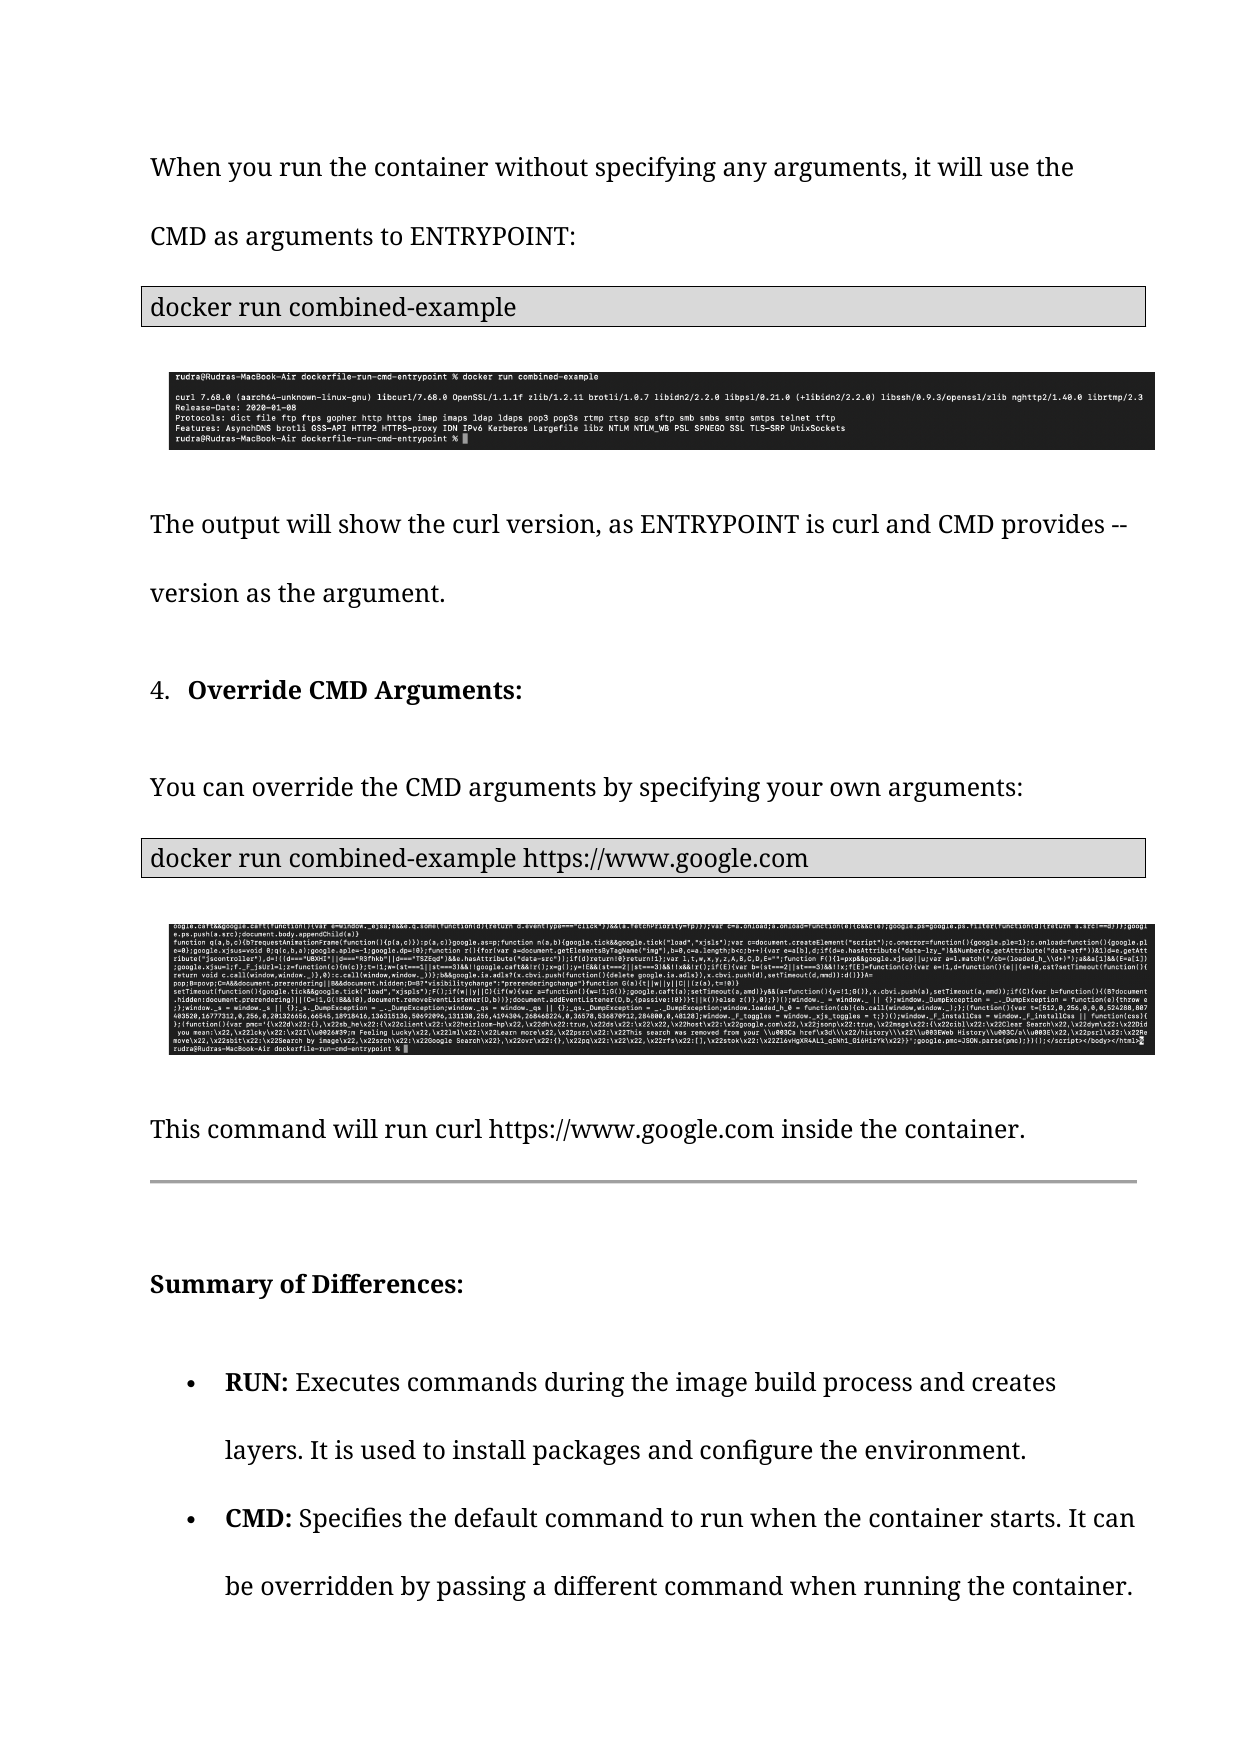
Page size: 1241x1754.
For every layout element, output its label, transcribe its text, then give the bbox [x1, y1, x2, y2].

text docker run combined-example [142, 287, 1145, 326]
text You can override the CMD arguments by specifying your own arguments: [150, 770, 1137, 804]
text The output will show the curl version, as ENTRYPOINT is curl and CMD provides --version as the argument. [150, 507, 1137, 609]
text When you run the container without specifying any arguments, it will use the CMD as arguments to ENTRYPOINT: [150, 150, 1137, 252]
list Override CMD Arguments: [150, 673, 1137, 707]
text This command will run curl https://www.google.com inside the container. [150, 1112, 1137, 1146]
text docker run combined-example https://www.google.com [142, 839, 1145, 877]
list RUN: Executes commands during the image build process and creates layers. It is used to install packages and configure the environment. [187, 1364, 1137, 1466]
text Summary of Differences: [150, 1267, 1137, 1301]
